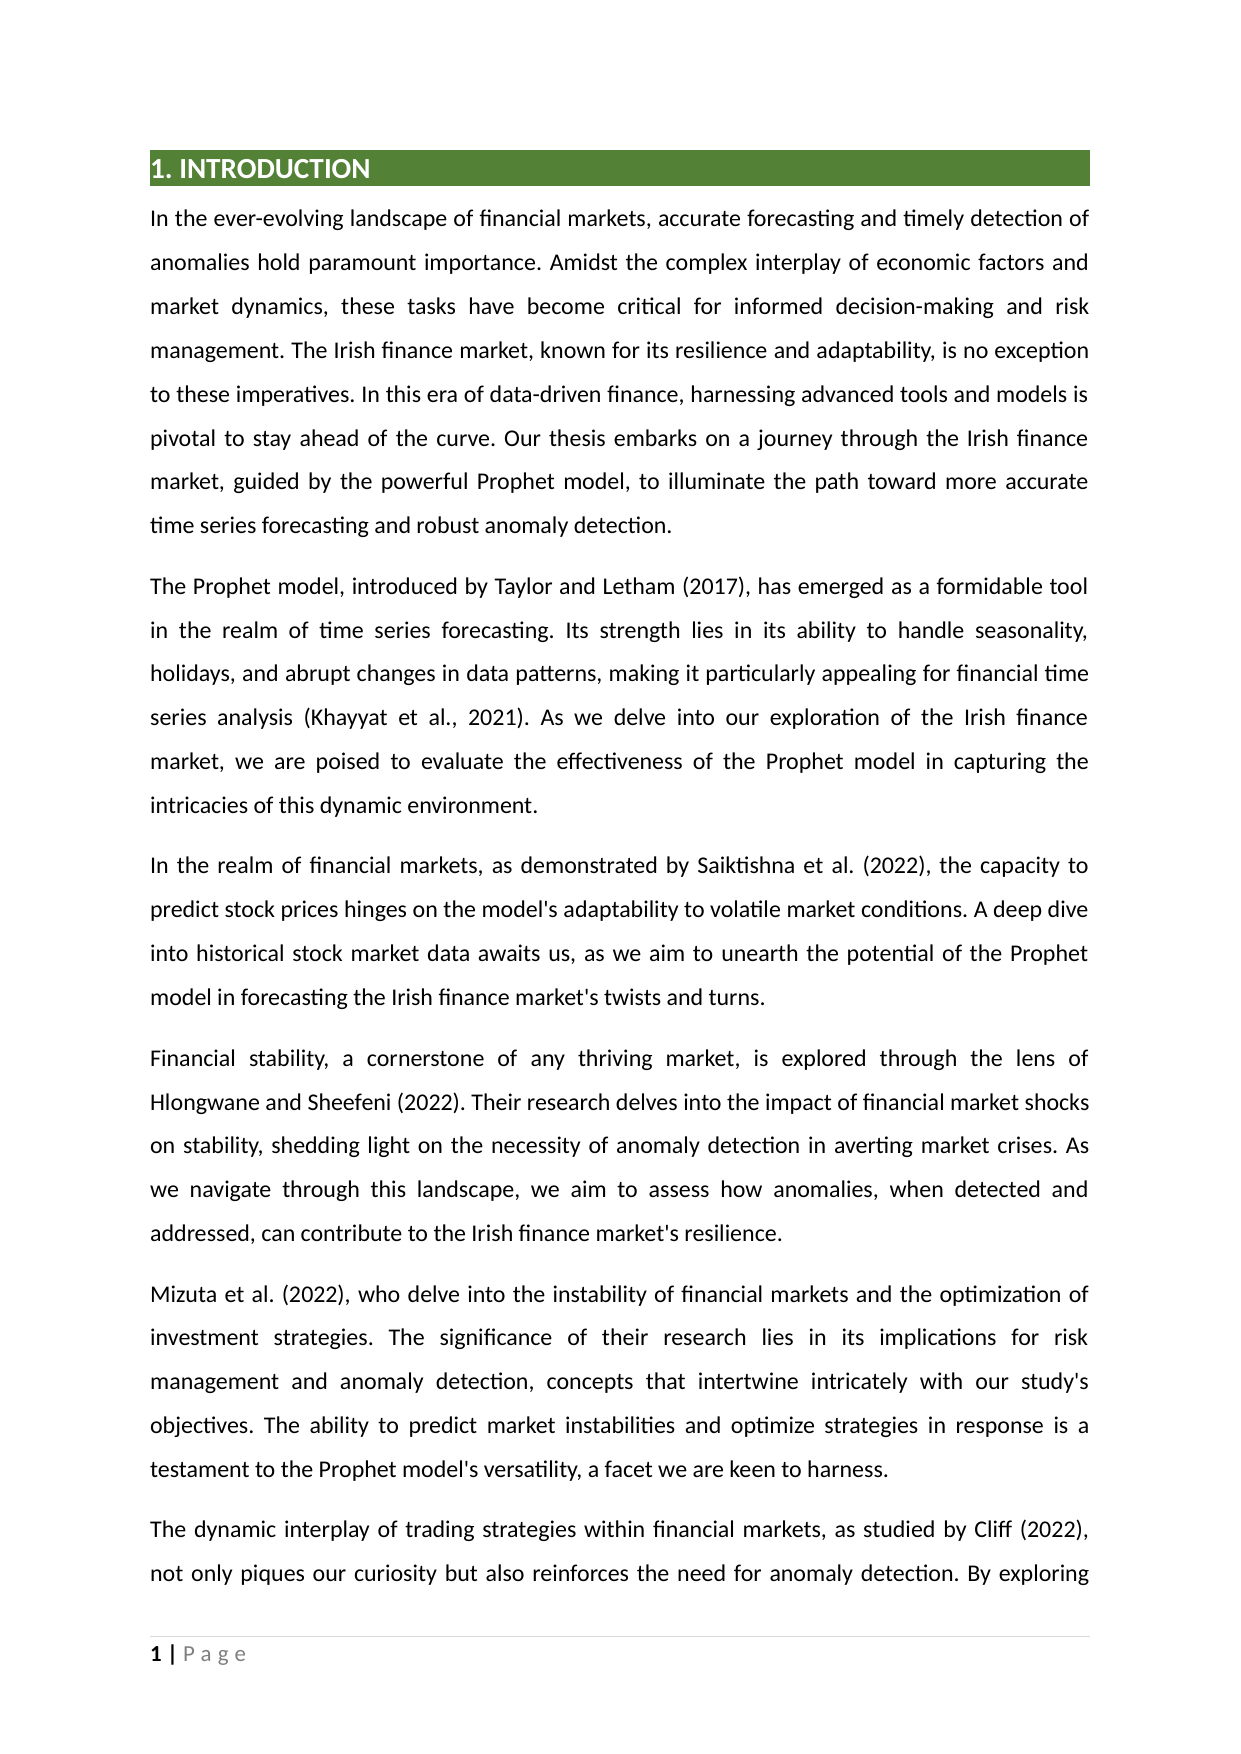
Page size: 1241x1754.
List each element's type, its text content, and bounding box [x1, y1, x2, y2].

text In the ever-evolving landscape of financial markets, accurate forecasting and timely detection of anomalies hold paramount importance. Amidst the complex interplay of economic factors and market dynamics, these tasks have become critical for informed decision-making and risk management. The Irish finance market, known for its resilience and adaptability, is no exception to these imperatives. In this era of data-driven finance, harnessing advanced tools and models is pivotal to stay ahead of the curve. Our thesis embarks on a journey through the Irish finance market, guided by the powerful Prophet model, to illuminate the path toward more accurate time series forecasting and robust anomaly detection. [150, 203, 1090, 539]
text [150, 1514, 1090, 1588]
text 1. INTRODUCTION [150, 150, 1090, 186]
text Mizuta et al. (2022), who delve into the instability of financial markets and the optimization of investment strategies. The significance of their research lies in its implications for risk management and anomaly detection, concepts that intertwine intricately with our study's objectives. The ability to predict market instabilities and optimize strategies in response is a testament to the Prophet model's versatility, a facet we are keen to harness. [150, 1279, 1090, 1483]
text The Prophet model, introduced by Taylor and Letham (2017), has emerged as a formidable tool in the realm of time series forecasting. Its strength lies in its ability to handle seasonality, holidays, and abrupt changes in data patterns, making it particularly appealing for financial time series analysis (Khayyat et al., 2021). As we delve into our exploration of the Irish finance market, we are poised to evaluate the effectiveness of the Prophet model in capturing the intricacies of this dynamic environment. [150, 571, 1090, 819]
text In the realm of financial markets, as demonstrated by Saiktishna et al. (2022), the capacity to predict stock prices hinges on the model's adaptability to volatile market conditions. A deep dive into historical stock market data awaits us, as we aim to unearth the potential of the Prophet model in forecasting the Irish finance market's twists and turns. [150, 851, 1090, 1011]
text Financial stability, a cornerstone of any thriving market, is explored through the lens of Hlongwane and Sheefeni (2022). Their research delves into the impact of financial market shocks on stability, shedding light on the necessity of anomaly detection in averting market crises. As we navigate through this landscape, we aim to assess how anomalies, when detected and addressed, can contribute to the Irish finance market's resilience. [150, 1043, 1090, 1247]
